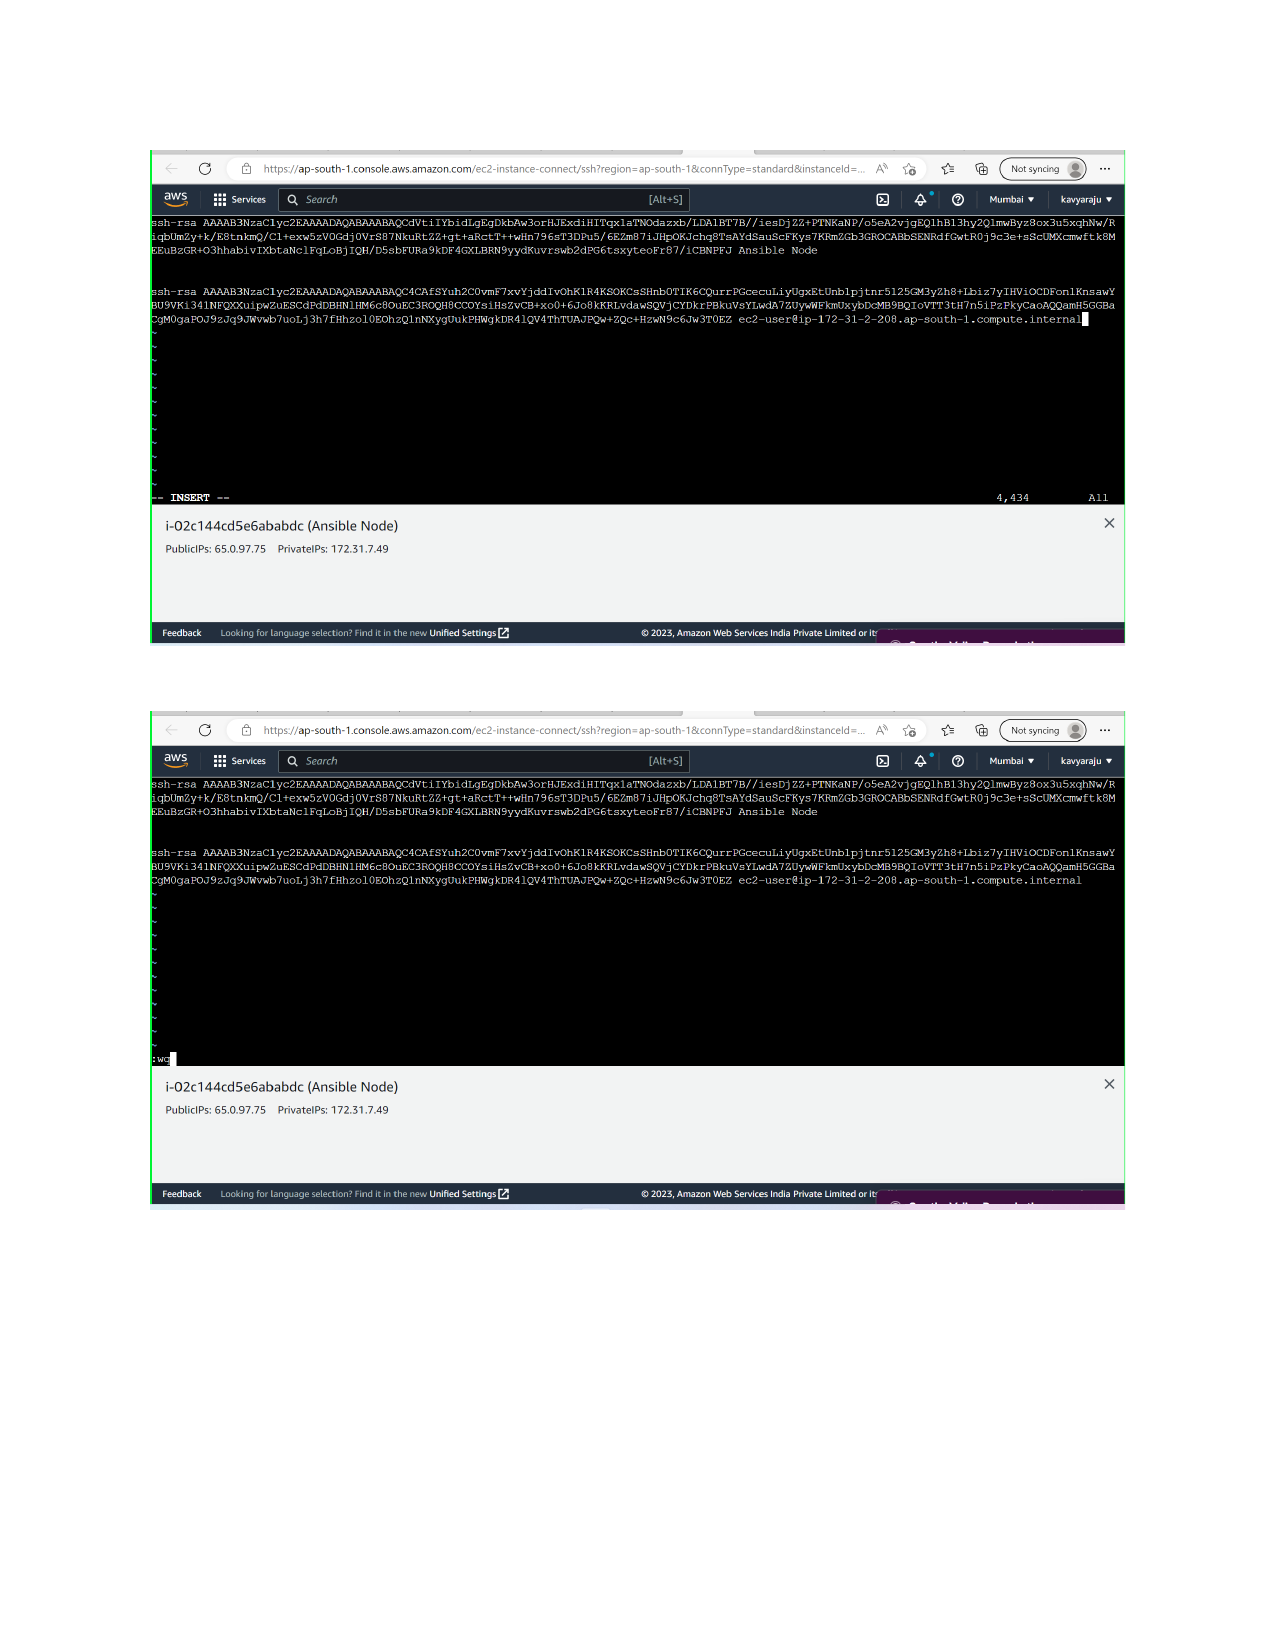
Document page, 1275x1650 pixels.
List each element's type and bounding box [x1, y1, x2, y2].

picture [150, 150, 1125, 646]
picture [150, 711, 1125, 1210]
